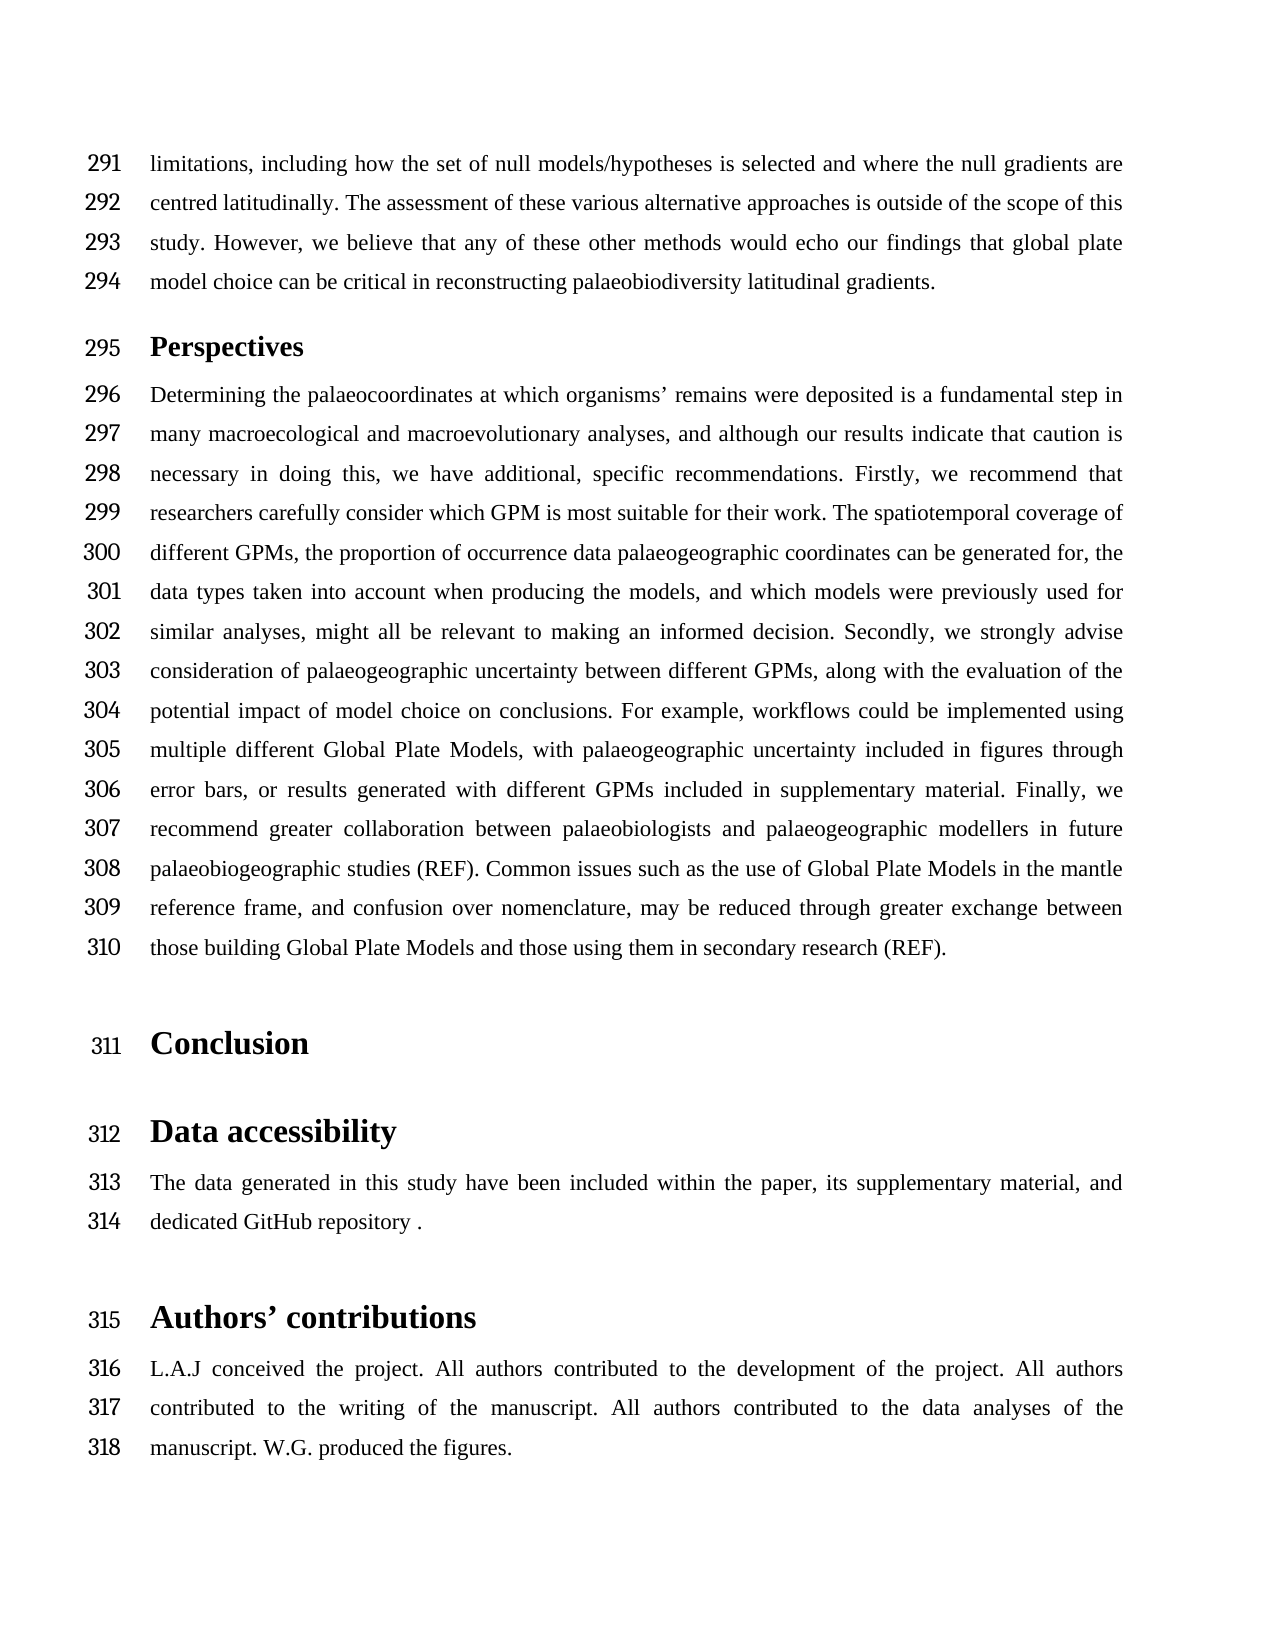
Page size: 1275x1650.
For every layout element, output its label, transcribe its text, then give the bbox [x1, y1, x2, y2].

subtitle Data accessibility [150, 1112, 1125, 1150]
text Determining the palaeocoordinates at which organisms’ remains were deposited is a fundamental step in many macroecological and macroevolutionary analyses, and although our results indicate that caution is necessary in doing this, we have additional, specific recommendations. Firstly, we recommend that researchers carefully consider which GPM is most suitable for their work. The spatiotemporal coverage of different GPMs, the proportion of occurrence data palaeogeographic coordinates can be generated for, the data types taken into account when producing the models, and which models were previously used for similar analyses, might all be relevant to making an informed decision. Secondly, we strongly advise consideration of palaeogeographic uncertainty between different GPMs, along with the evaluation of the potential impact of model choice on conclusions. For example, workflows could be implemented using multiple different Global Plate Models, with palaeogeographic uncertainty included in figures through error bars, or results generated with different GPMs included in supplementary material. Finally, we recommend greater collaboration between palaeobiologists and palaeogeographic modellers in future palaeobiogeographic studies (REF). Common issues such as the use of Global Plate Models in the mantle reference frame, and confusion over nomenclature, may be reduced through greater exchange between those building Global Plate Models and those using them in secondary research (REF). [150, 381, 1125, 960]
subtitle Authors’ contributions [150, 1298, 1125, 1336]
subtitle Perspectives [150, 329, 1125, 362]
subtitle Conclusion [150, 1023, 1125, 1062]
text The data generated in this study have been included within the paper, its supplementary material, and dedicated GitHub repository . [150, 1169, 1125, 1234]
text L.A.J conceived the project. All authors contributed to the development of the project. All authors contributed to the writing of the manuscript. All authors contributed to the data analyses of the manuscript. W.G. produced the figures. [150, 1355, 1125, 1460]
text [150, 150, 1125, 295]
